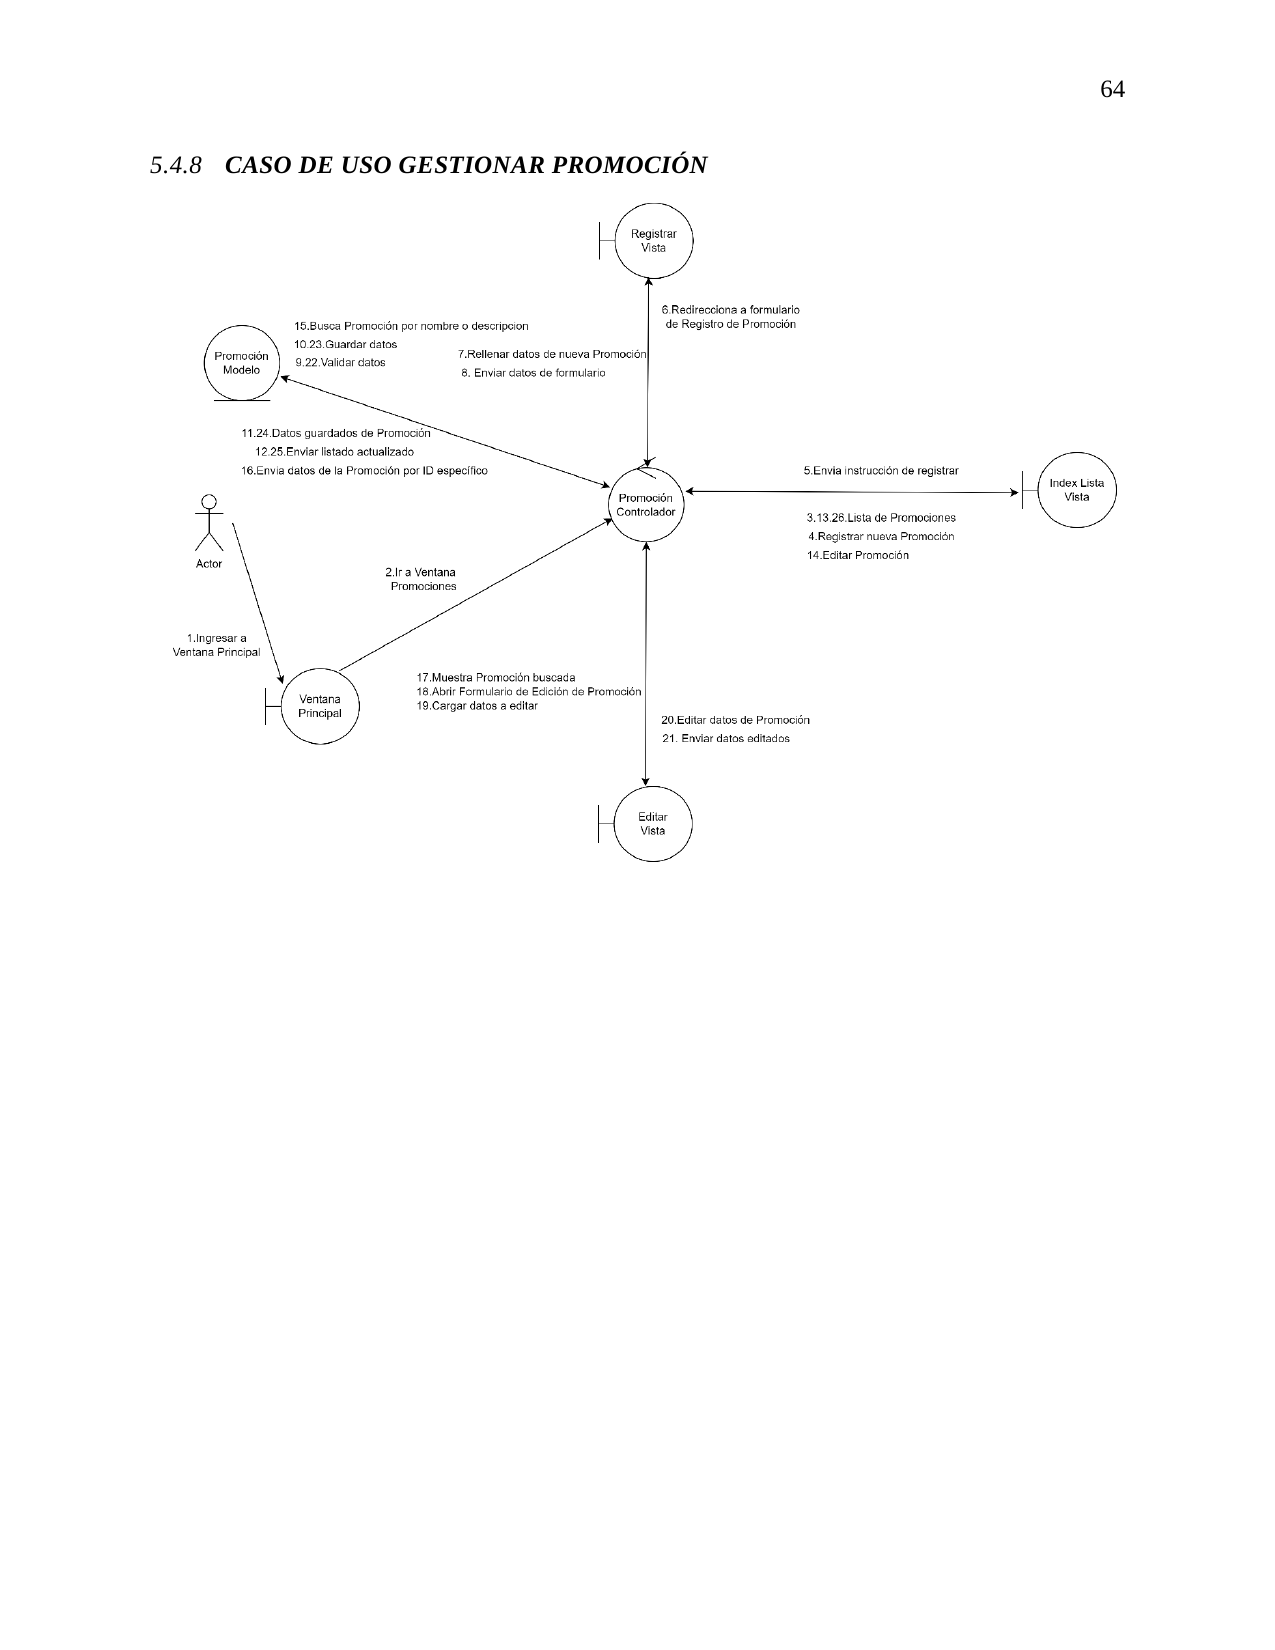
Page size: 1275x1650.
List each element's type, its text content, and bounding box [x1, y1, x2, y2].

subtitle Caso de uso Gestionar Promoción [150, 150, 1125, 179]
picture [150, 193, 1125, 871]
